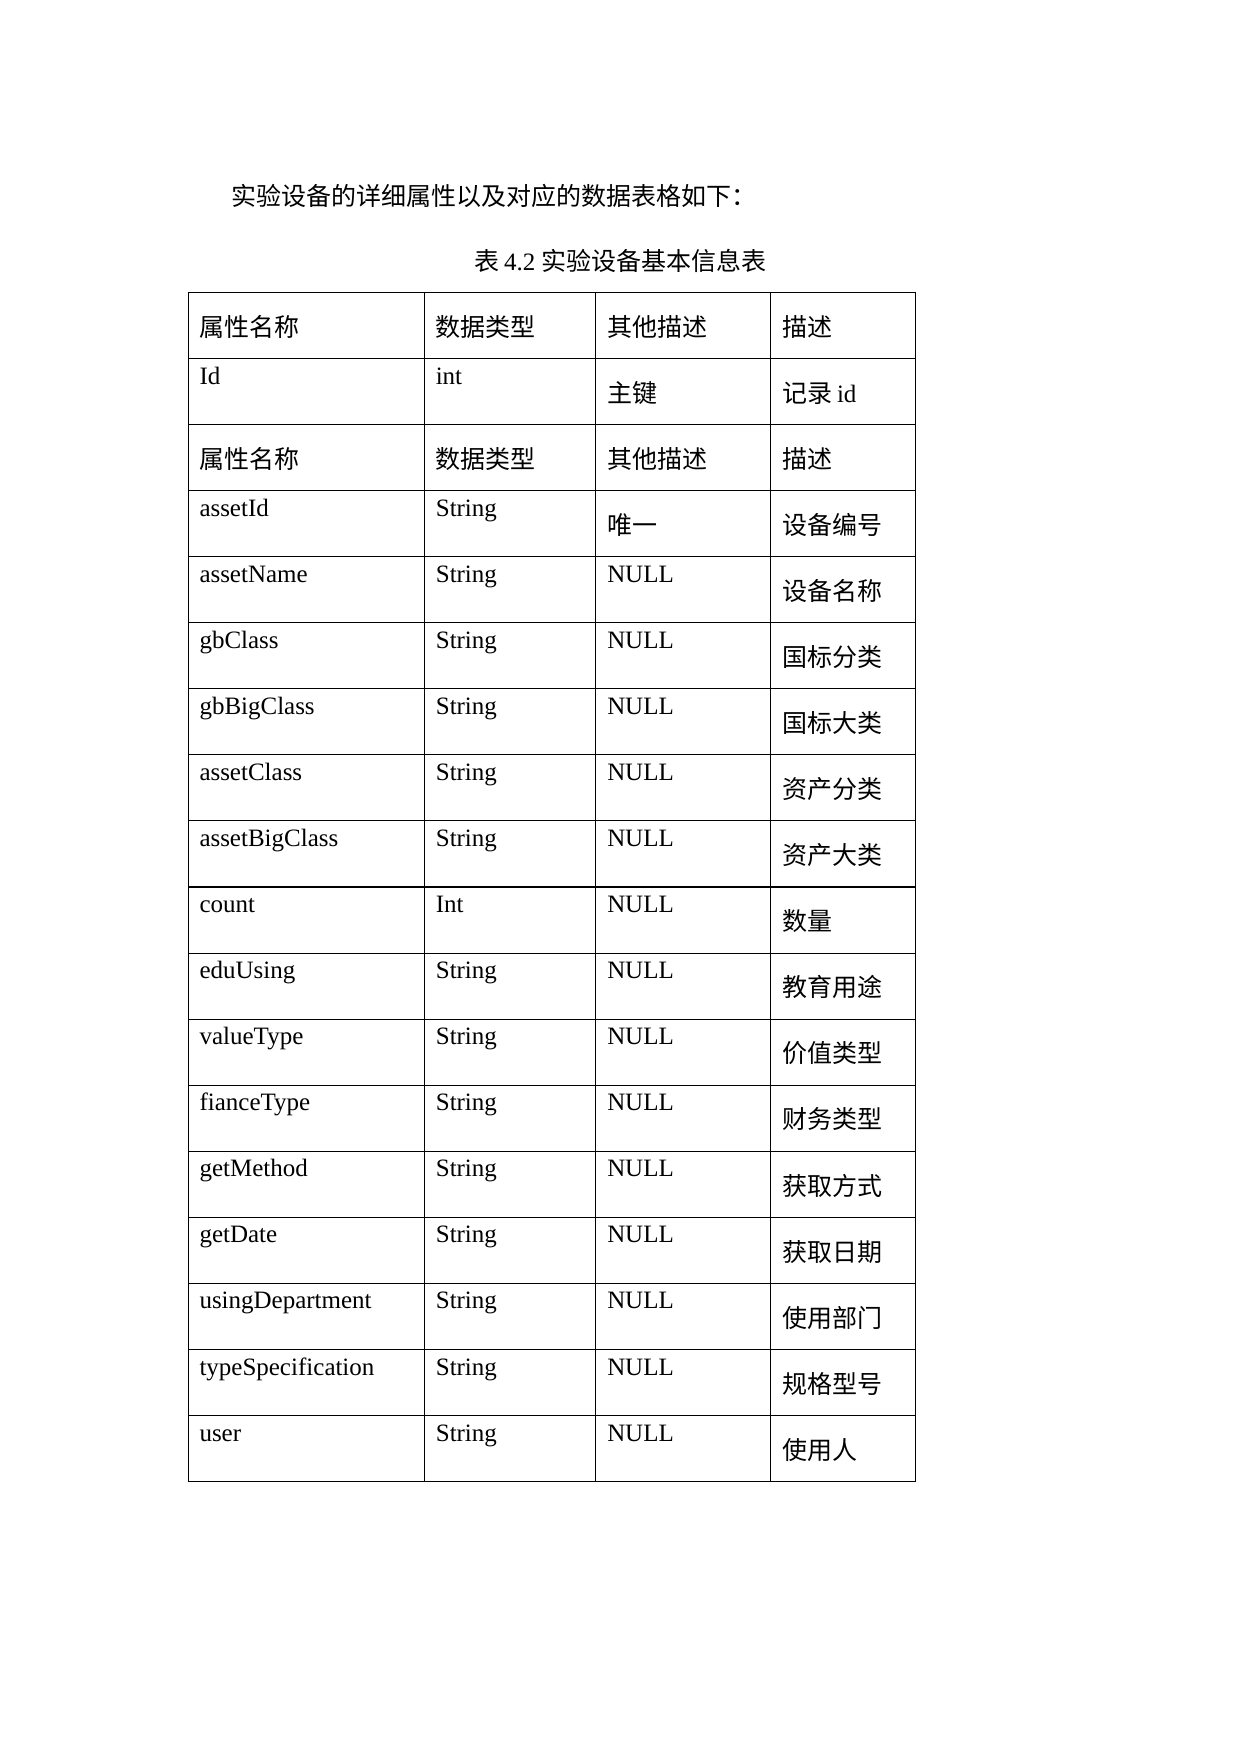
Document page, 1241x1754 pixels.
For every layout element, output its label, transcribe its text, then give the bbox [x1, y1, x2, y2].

table_header 属性名称 [189, 293, 424, 358]
table_cell 资产分类 [771, 755, 915, 820]
table_cell 设备名称 [771, 557, 915, 622]
table_cell 其他描述 [596, 425, 770, 490]
table_cell valueType [189, 1020, 424, 1084]
table_header 描述 [771, 293, 915, 358]
table_cell NULL [596, 1020, 770, 1084]
table_cell 获取方式 [771, 1152, 915, 1217]
table_cell 唯一 [596, 491, 770, 556]
table_cell NULL [596, 1086, 770, 1151]
table_cell gbClass [189, 623, 424, 688]
table_cell assetName [189, 557, 424, 622]
table_cell count [189, 888, 424, 952]
table_cell NULL [596, 954, 770, 1018]
table_cell 数据类型 [425, 425, 595, 490]
table_cell 数量 [771, 888, 915, 952]
table_cell NULL [596, 1284, 770, 1349]
table_cell NULL [596, 1218, 770, 1283]
table_cell NULL [596, 623, 770, 688]
table_cell String [425, 1350, 595, 1415]
table_cell typeSpecification [189, 1350, 424, 1415]
table_cell 描述 [771, 425, 915, 490]
table_cell 价值类型 [771, 1020, 915, 1084]
table_cell getDate [189, 1218, 424, 1283]
table_cell 使用部门 [771, 1284, 915, 1349]
table_cell 设备编号 [771, 491, 915, 556]
table_cell user [189, 1416, 424, 1481]
table_cell assetBigClass [189, 821, 424, 886]
table_cell 财务类型 [771, 1086, 915, 1151]
table_cell 主键 [596, 359, 770, 424]
table_cell String [425, 954, 595, 1018]
table_cell NULL [596, 1152, 770, 1217]
table_cell NULL [596, 689, 770, 754]
table_cell assetId [189, 491, 424, 556]
table_cell String [425, 1020, 595, 1084]
table_cell gbBigClass [189, 689, 424, 754]
table_cell NULL [596, 557, 770, 622]
table_cell String [425, 1416, 595, 1481]
table_cell fianceType [189, 1086, 424, 1151]
table_cell usingDepartment [189, 1284, 424, 1349]
table_header 数据类型 [425, 293, 595, 358]
table_cell NULL [596, 821, 770, 886]
table_cell 国标大类 [771, 689, 915, 754]
table_cell eduUsing [189, 954, 424, 1018]
table_cell Id [189, 359, 424, 424]
table_cell String [425, 821, 595, 886]
table_cell String [425, 689, 595, 754]
table_cell 国标分类 [771, 623, 915, 688]
table_cell 资产大类 [771, 821, 915, 886]
table_cell int [425, 359, 595, 424]
table_cell NULL [596, 888, 770, 952]
table_cell assetClass [189, 755, 424, 820]
table_cell NULL [596, 1350, 770, 1415]
table_cell 属性名称 [189, 425, 424, 490]
table_cell String [425, 755, 595, 820]
table_cell String [425, 1086, 595, 1151]
table_cell getMethod [189, 1152, 424, 1217]
table_cell 获取日期 [771, 1218, 915, 1283]
table_cell String [425, 1284, 595, 1349]
table_cell 记录id [771, 359, 915, 424]
table_cell String [425, 491, 595, 556]
text 表4.2 实验设备基本信息表 [187, 227, 1053, 292]
table_cell NULL [596, 755, 770, 820]
table_header 其他描述 [596, 293, 770, 358]
table_cell String [425, 1152, 595, 1217]
table_cell String [425, 557, 595, 622]
table_cell String [425, 623, 595, 688]
table_cell String [425, 1218, 595, 1283]
table_cell 教育用途 [771, 954, 915, 1018]
table_cell NULL [596, 1416, 770, 1481]
table_cell 使用人 [771, 1416, 915, 1481]
table_cell 规格型号 [771, 1350, 915, 1415]
text 实验设备的详细属性以及对应的数据表格如下： [187, 162, 1053, 227]
table_cell Int [425, 888, 595, 952]
